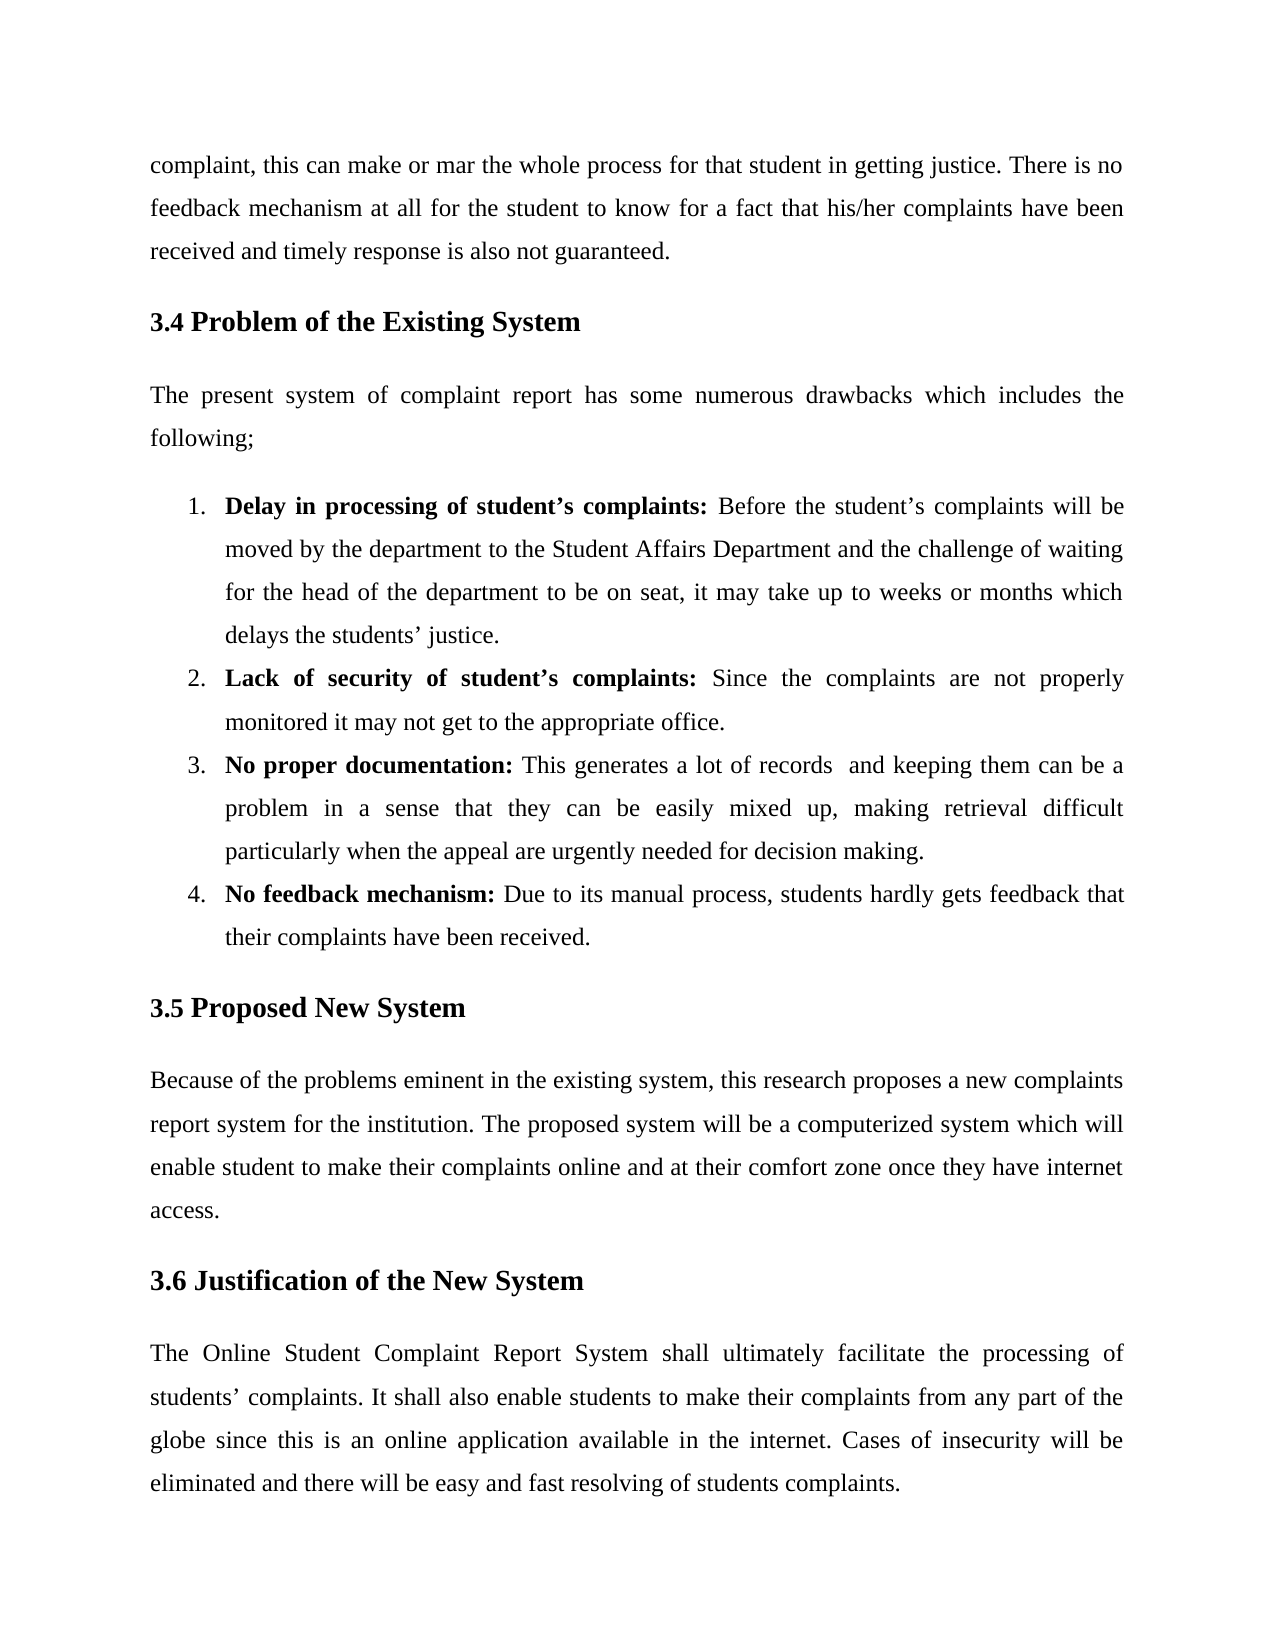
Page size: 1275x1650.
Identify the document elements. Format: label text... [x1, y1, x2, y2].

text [150, 150, 1125, 265]
list Delay in processing of student’s complaints: Before the student’s complaints will be moved by the department to the Student Affairs Department and the challenge of waiting for the head of the department to be on seat, it may take up to weeks or months which delays the students’ justice. [187, 491, 1125, 649]
text 3.5 Proposed New System [150, 990, 1125, 1024]
list No feedback mechanism: Due to its manual process, students hardly gets feedback that their complaints have been received. [187, 879, 1125, 951]
text The Online Student Complaint Report System shall ultimately facilitate the processing of students’ complaints. It shall also enable students to make their complaints from any part of the globe since this is an online application available in the internet. Cases of insecurity will be eliminated and there will be easy and fast resolving of students complaints. [150, 1338, 1125, 1497]
text 3.6 Justification of the New System [150, 1263, 1125, 1297]
list Lack of security of student’s complaints: Since the complaints are not properly monitored it may not get to the appropriate office. [187, 663, 1125, 735]
list No proper documentation: This generates a lot of records and keeping them can be a problem in a sense that they can be easily mixed up, making retrieval difficult particularly when the appeal are urgently needed for decision making. [187, 750, 1125, 865]
text 3.4 Problem of the Existing System [150, 304, 1125, 338]
text The present system of complaint report has some numerous drawbacks which includes the following; [150, 380, 1125, 452]
text Because of the problems eminent in the existing system, this research proposes a new complaints report system for the institution. The proposed system will be a computerized system which will enable student to make their complaints online and at their comfort zone once they have internet access. [150, 1066, 1125, 1224]
